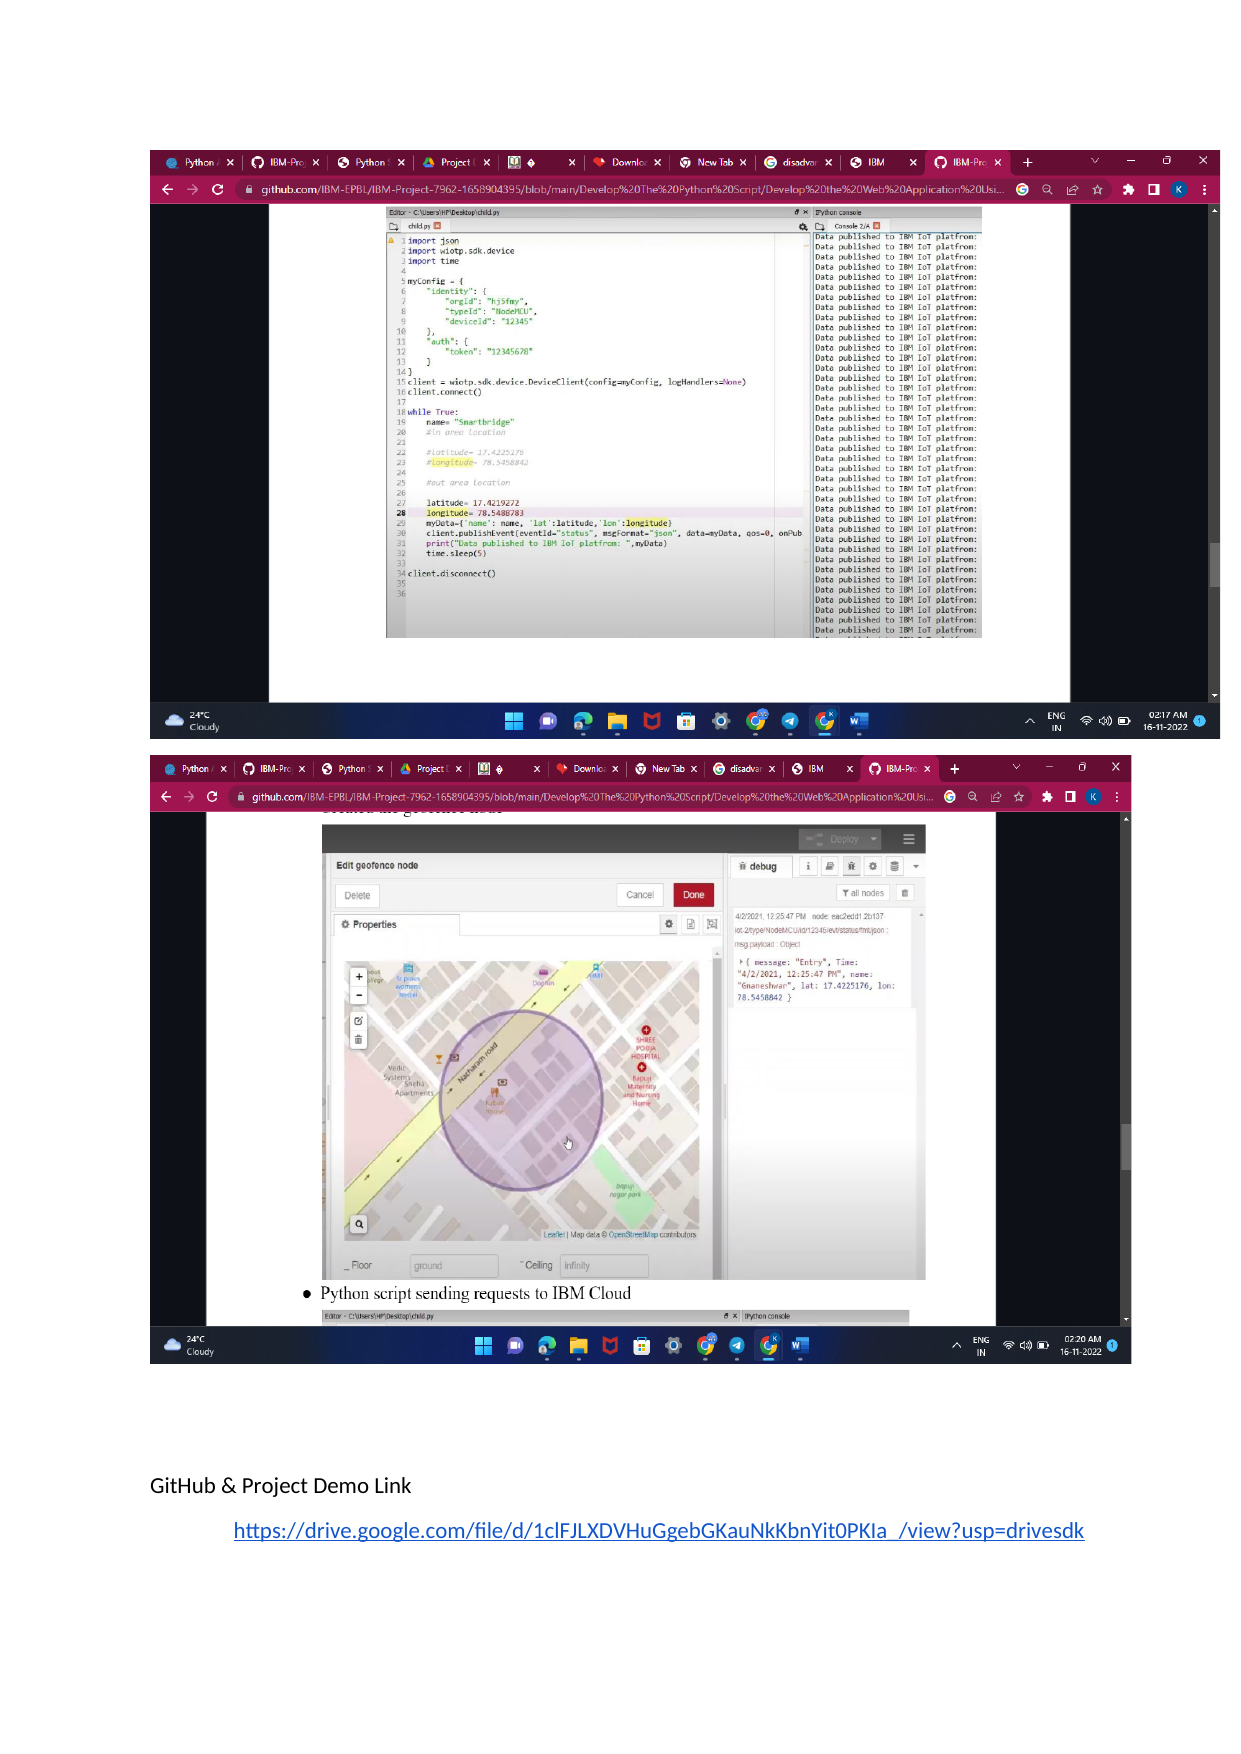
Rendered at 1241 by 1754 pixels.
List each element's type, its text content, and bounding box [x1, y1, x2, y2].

picture [150, 755, 1132, 1364]
text GitHub & Project Demo Link [150, 1471, 1090, 1499]
picture [150, 150, 1221, 739]
text https://drive.google.com/file/d/1clFJLXDVHuGgebGKauNkKbnYit0PKIa_/view?usp=drivesdk [150, 1516, 1090, 1544]
